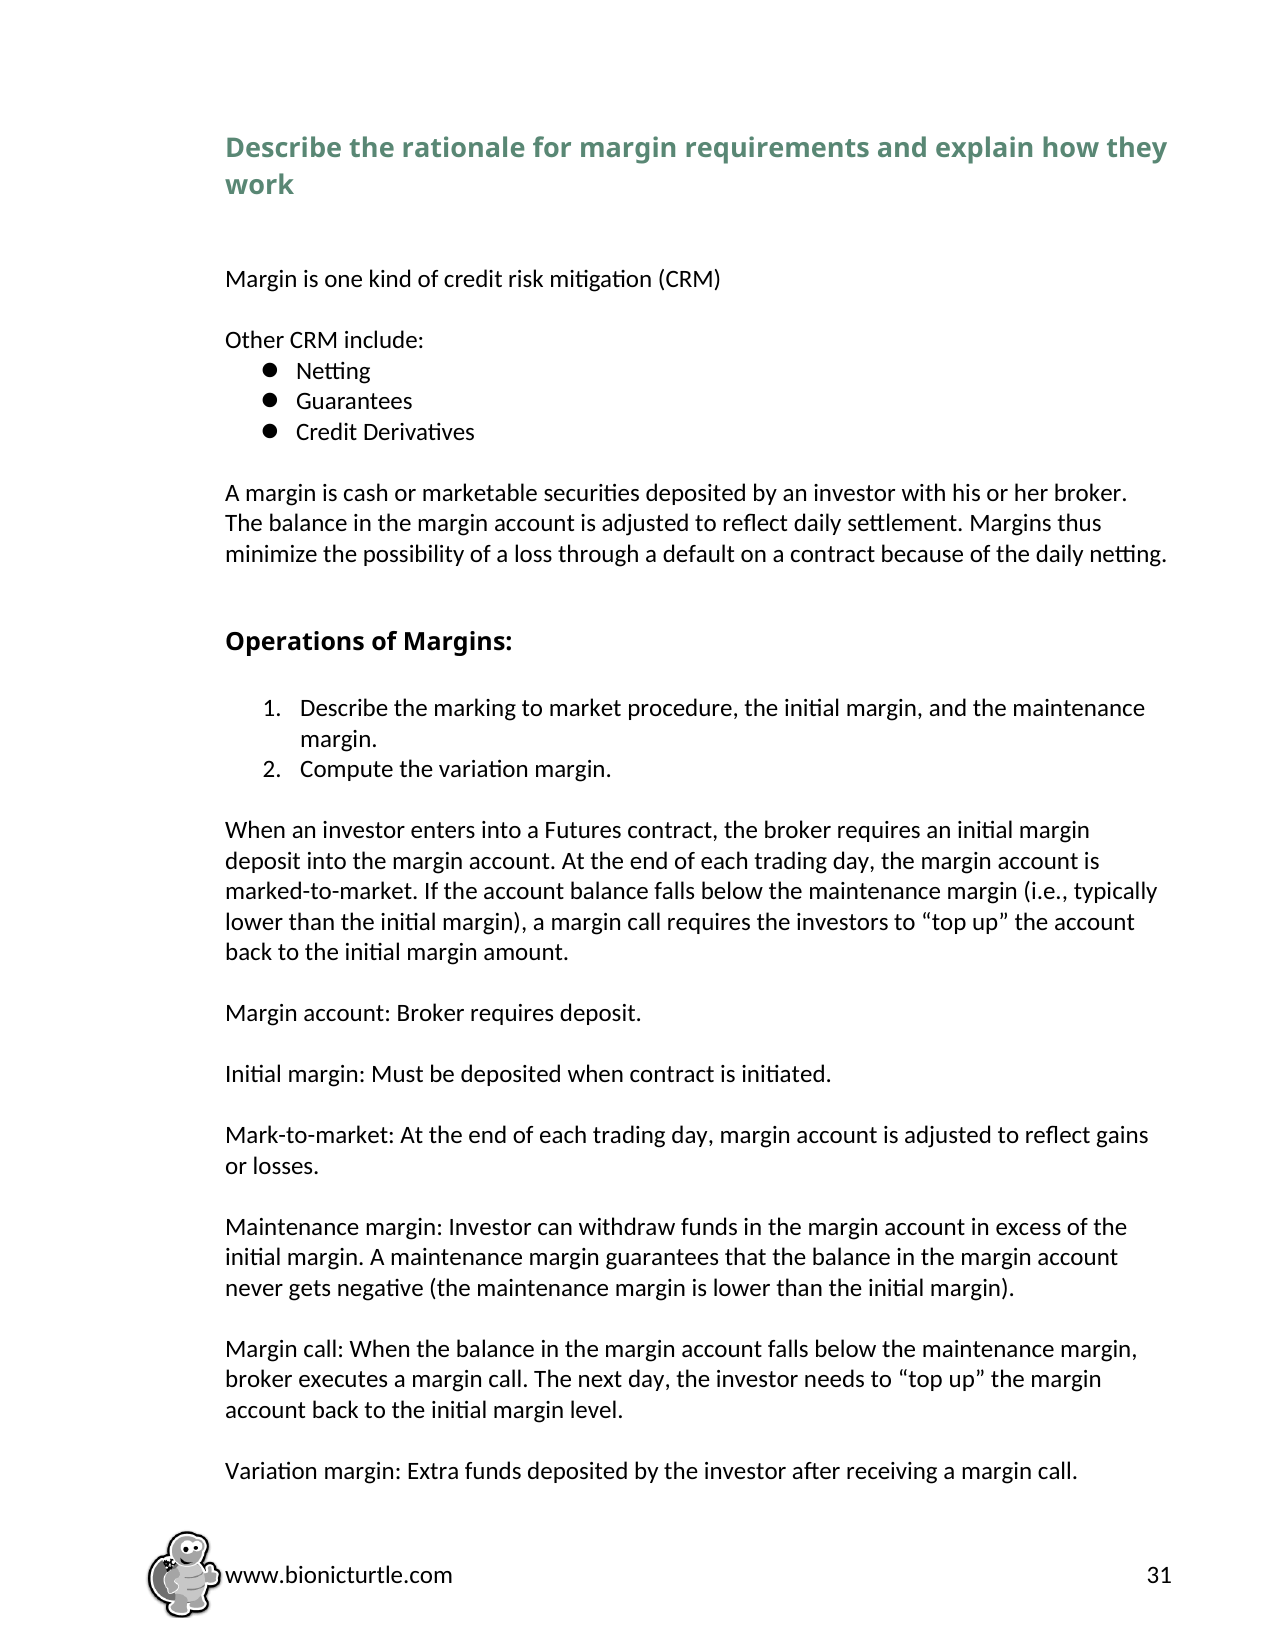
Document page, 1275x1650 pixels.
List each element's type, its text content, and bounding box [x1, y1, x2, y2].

subtitle Operations of Margins: [225, 624, 1172, 692]
text Initial margin: Must be deposited when contract is initiated. [225, 1058, 1172, 1089]
text Margin account: Broker requires deposit. [225, 997, 1172, 1028]
subtitle Describe the rationale for margin requirements and explain how they work [225, 128, 1172, 202]
list Netting [260, 355, 1172, 385]
text Margin call: When the balance in the margin account falls below the maintenance margin, broker executes a margin call. The next day, the investor needs to “top up” the margin account back to the initial margin level. [225, 1333, 1172, 1425]
text Maintenance margin: Investor can withdraw funds in the margin account in excess of the initial margin. A maintenance margin guarantees that the balance in the margin account never gets negative (the maintenance margin is lower than the initial margin). [225, 1211, 1172, 1303]
text Variation margin: Extra funds deposited by the investor after receiving a margin call. [225, 1455, 1172, 1486]
list Compute the variation margin. [262, 753, 1172, 784]
list Describe the marking to market procedure, the initial margin, and the maintenance margin. [262, 692, 1172, 753]
text A margin is cash or marketable securities deposited by an investor with his or her broker. The balance in the margin account is adjusted to reflect daily settlement. Margins thus minimize the possibility of a loss through a default on a contract because of the daily netting. [225, 477, 1172, 568]
text Other CRM include: [225, 294, 1172, 355]
text Margin is one kind of credit risk mitigation (CRM) [225, 263, 1172, 294]
list Credit Derivatives [260, 416, 1172, 446]
text Mark-to-market: At the end of each trading day, margin account is adjusted to reflect gains or losses. [225, 1119, 1172, 1181]
text When an investor enters into a Futures contract, the broker requires an initial margin deposit into the margin account. At the end of each trading day, the margin account is marked-to-market. If the account balance falls below the maintenance margin (i.e., typically lower than the initial margin), a margin call requires the investors to “top up” the account back to the initial margin amount. [225, 814, 1172, 967]
list Guarantees [260, 385, 1172, 416]
